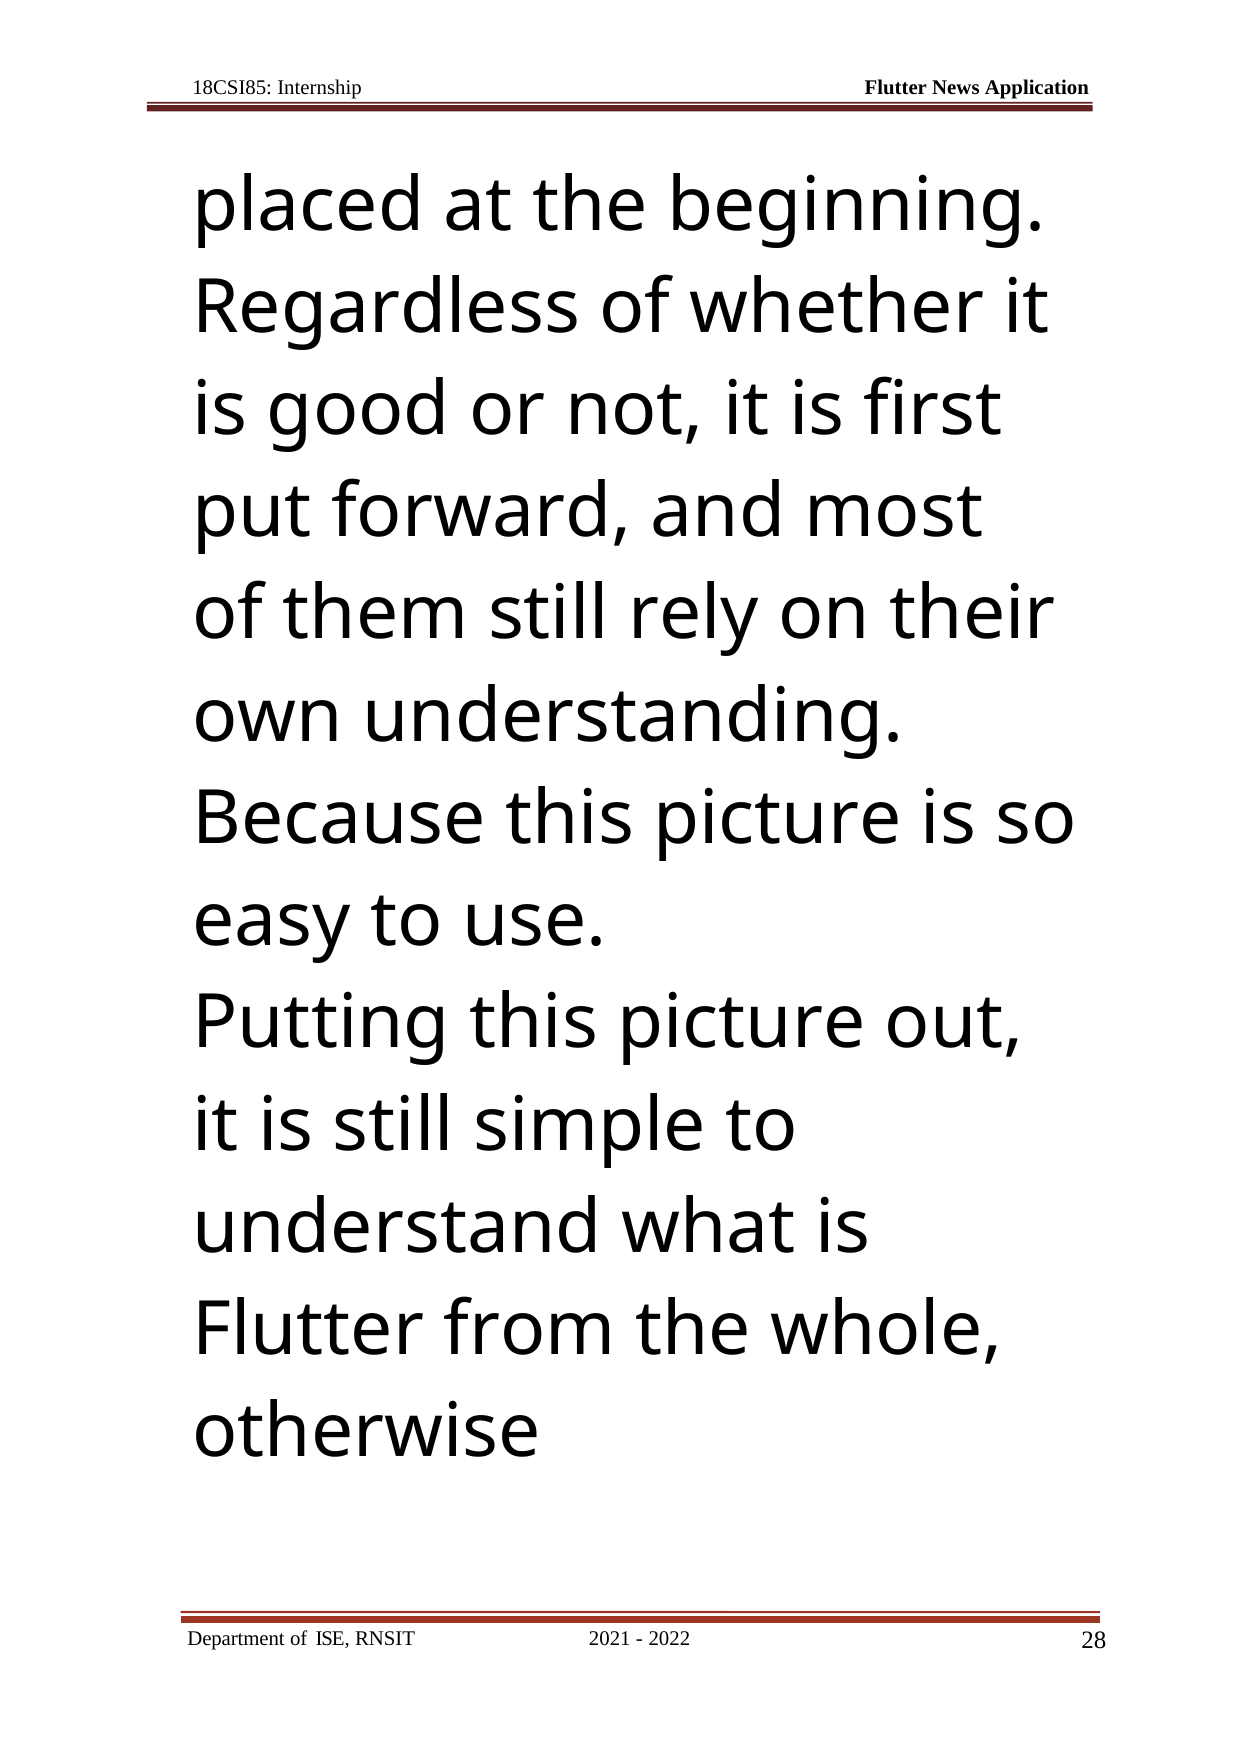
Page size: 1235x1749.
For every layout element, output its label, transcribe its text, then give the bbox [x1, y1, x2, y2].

text of them still rely on their own understanding. Because this picture is so easy to use. [192, 559, 1084, 967]
text Putting this picture out, it is still simple to understand what is Flutter from the whole, otherwise [192, 967, 1084, 1478]
text placed at the beginning. Regardless of whether it is good or not, it is first put forward, and most [192, 150, 1084, 559]
